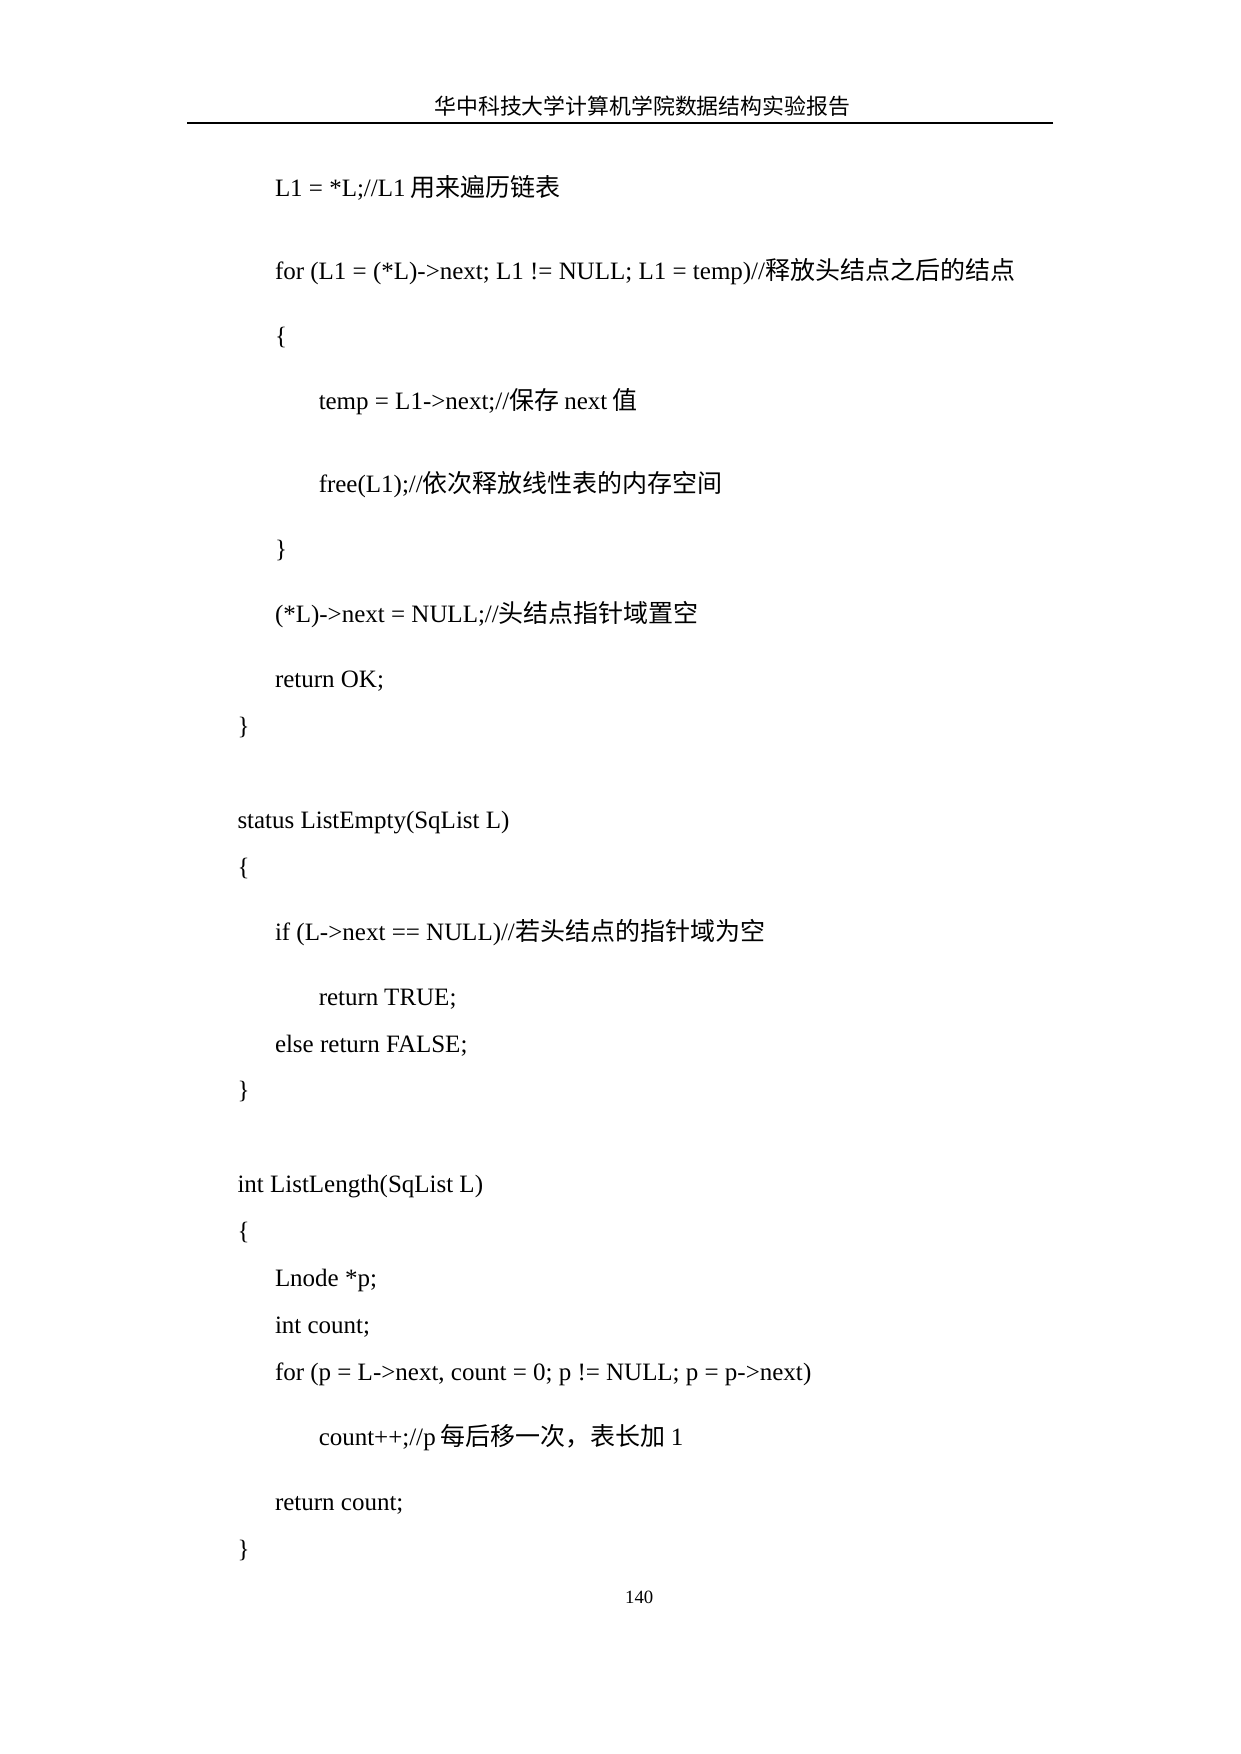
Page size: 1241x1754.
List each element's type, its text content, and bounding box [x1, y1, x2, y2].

text temp = L1->next;//保存next值 [187, 366, 1053, 431]
text Lnode *p; [187, 1261, 1053, 1294]
text } [187, 1074, 1053, 1106]
text L1 = *L;//L1用来遍历链表 [187, 153, 1053, 218]
text int ListLength(SqList L) [187, 1167, 1053, 1200]
text } [187, 709, 1053, 742]
text free(L1);//依次释放线性表的内存空间 [187, 449, 1053, 514]
text { [187, 1214, 1053, 1247]
text } [187, 532, 1053, 565]
text return TRUE; [187, 980, 1053, 1012]
text count++;//p每后移一次，表长加1 [187, 1402, 1053, 1467]
text { [187, 850, 1053, 882]
text return count; [187, 1485, 1053, 1517]
text return OK; [187, 662, 1053, 695]
text (*L)->next = NULL;//头结点指针域置空 [187, 579, 1053, 644]
text } [187, 1532, 1053, 1564]
text { [187, 319, 1053, 352]
text if (L->next == NULL)//若头结点的指针域为空 [187, 897, 1053, 962]
text for (p = L->next, count = 0; p != NULL; p = p->next) [187, 1355, 1053, 1387]
text int count; [187, 1308, 1053, 1341]
text else return FALSE; [187, 1027, 1053, 1059]
text status ListEmpty(SqList L) [187, 803, 1053, 836]
text for (L1 = (*L)->next; L1 != NULL; L1 = temp)//释放头结点之后的结点 [187, 236, 1053, 301]
